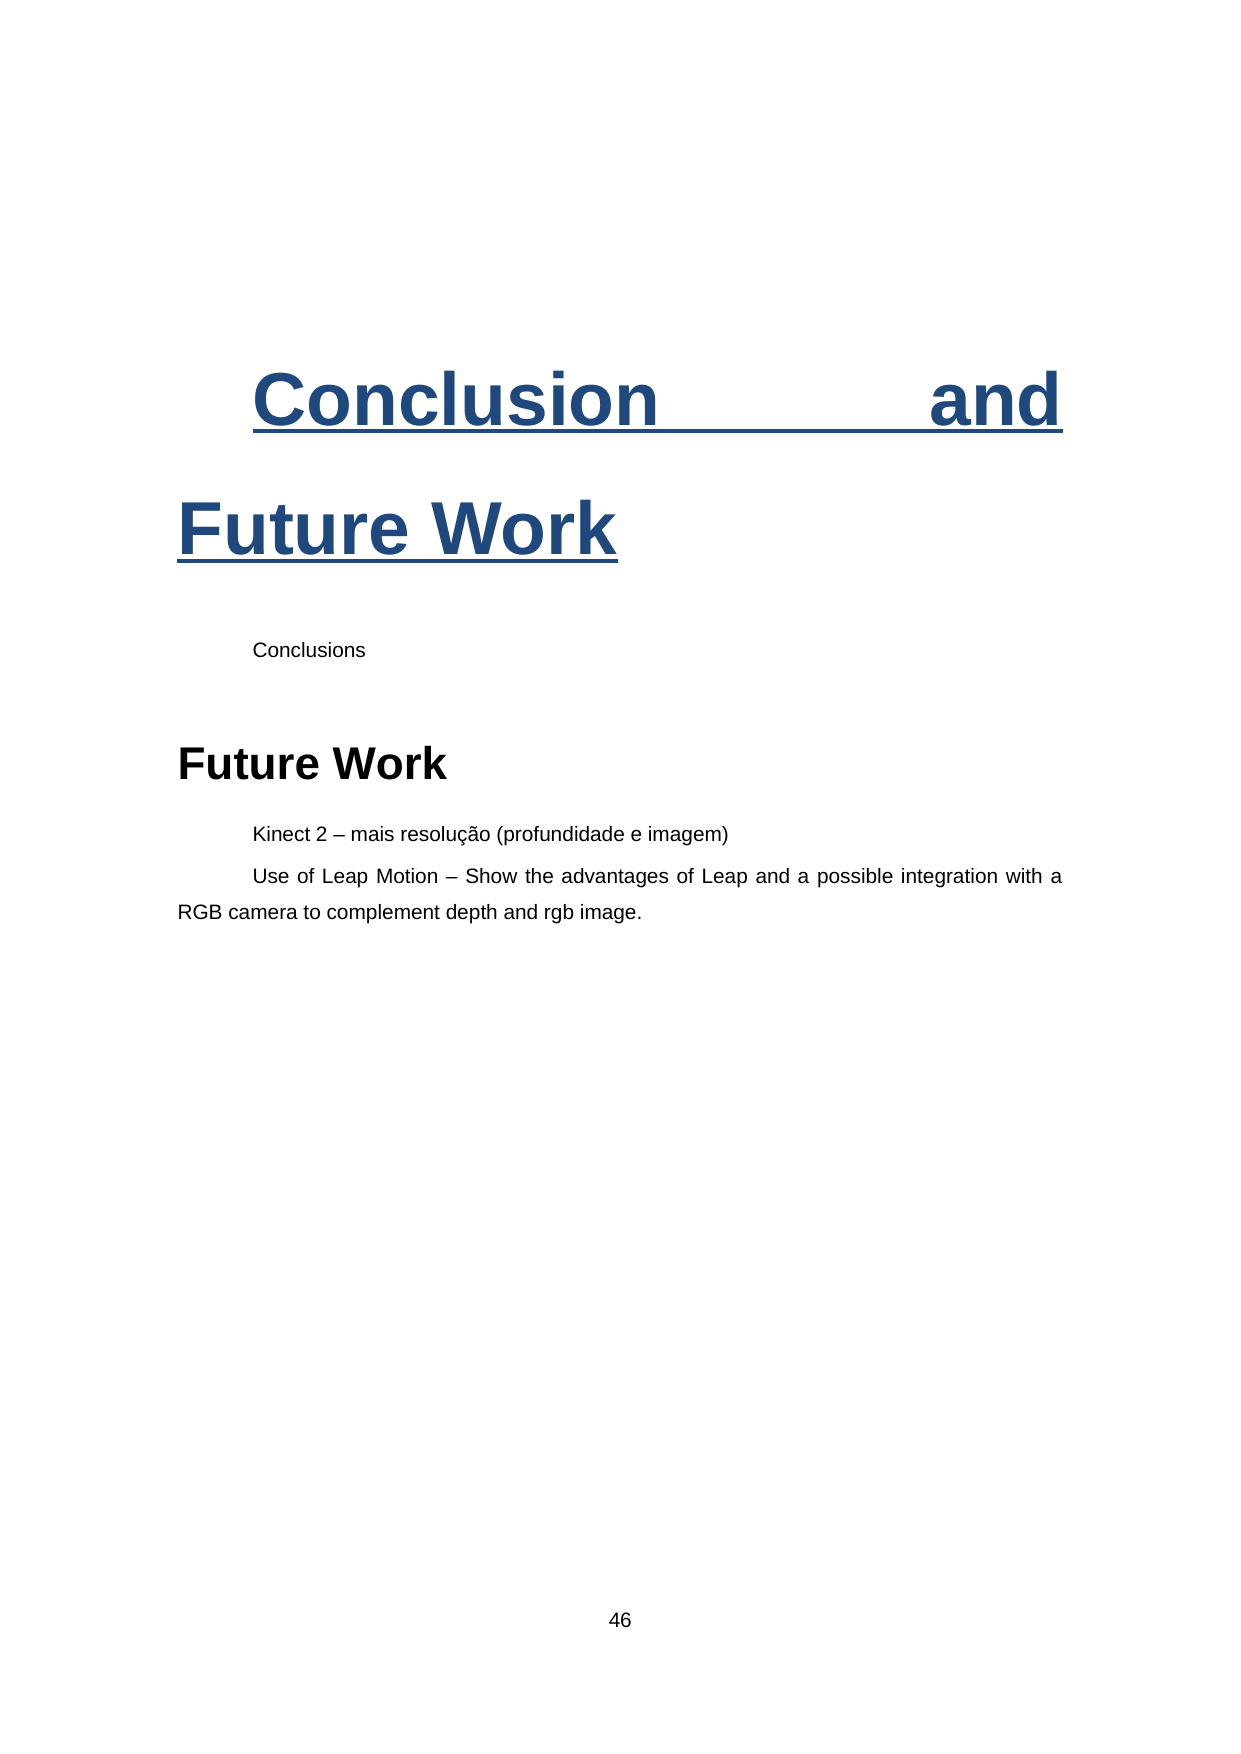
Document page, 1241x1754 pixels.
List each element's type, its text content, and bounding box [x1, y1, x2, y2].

text Future Work [177, 737, 1063, 789]
text Conclusions [177, 638, 1063, 662]
title Conclusion and Future Work [177, 354, 1063, 570]
text Kinect 2 – mais resolução (profundidade e imagem) [177, 822, 1063, 846]
text Use of Leap Motion – Show the advantages of Leap and a possible integration with a RGB camera to complement depth and rgb image. [177, 864, 1063, 924]
